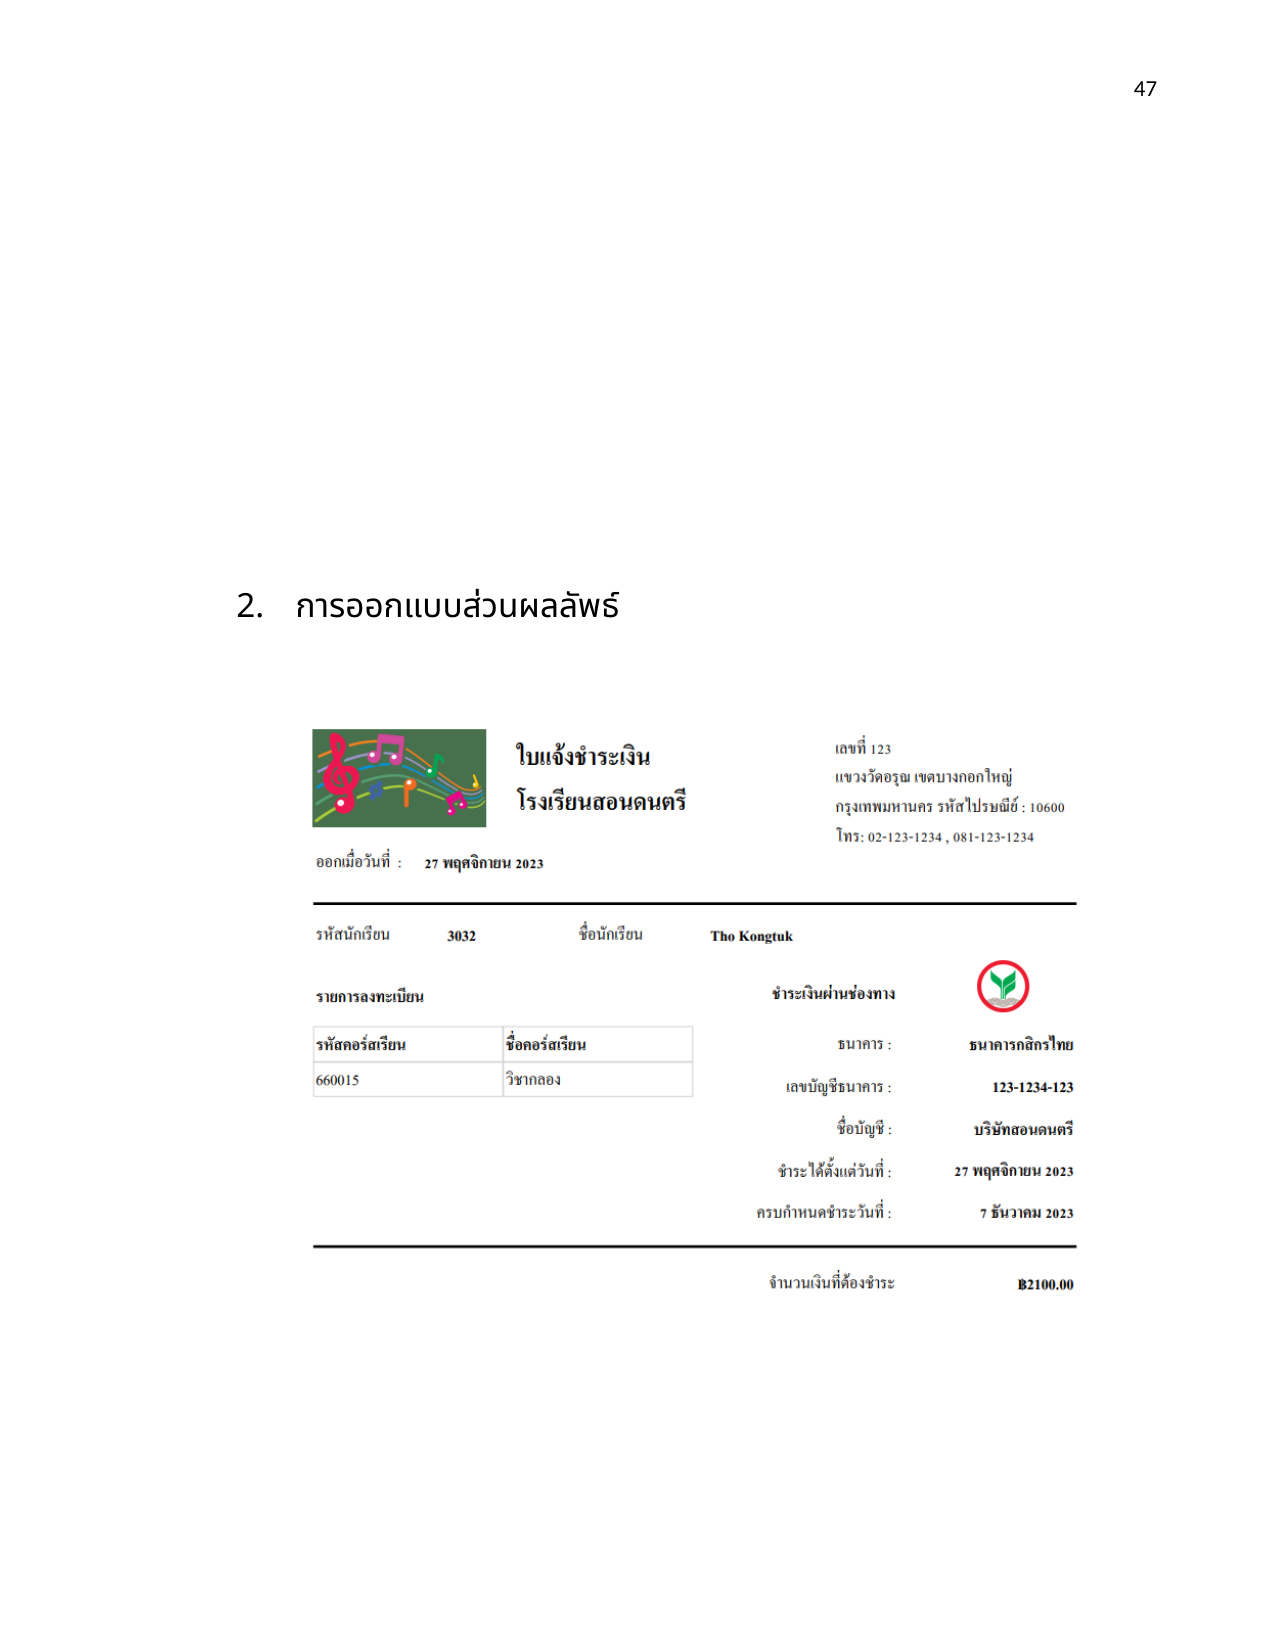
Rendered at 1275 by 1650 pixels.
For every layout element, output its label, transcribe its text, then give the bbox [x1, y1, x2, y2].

picture [293, 675, 1100, 1363]
text 2. การออกแบบส่วนผลลัพธ์ [236, 582, 1157, 633]
